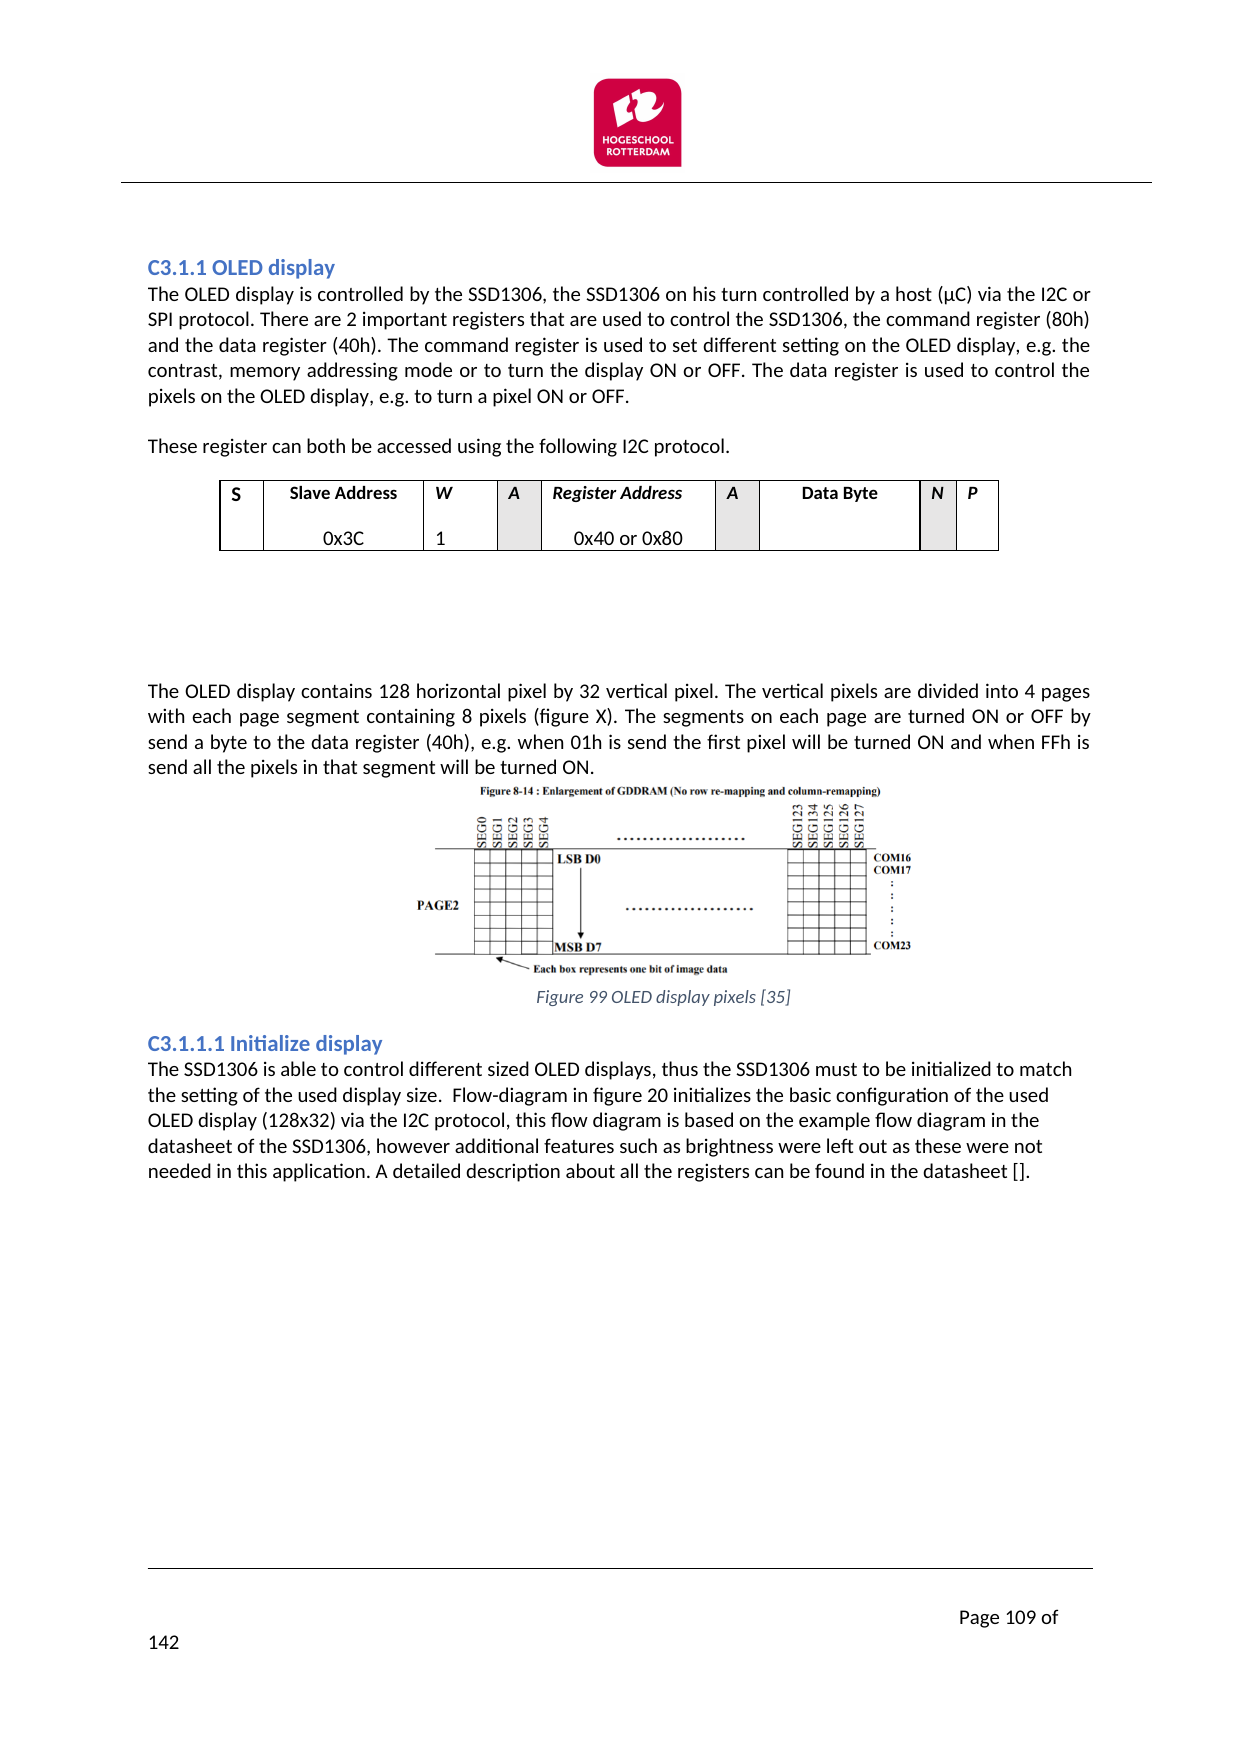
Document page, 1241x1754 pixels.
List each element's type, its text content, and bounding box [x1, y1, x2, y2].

text These register can both be accessed using the following I2C protocol. [148, 434, 1093, 459]
picture [590, 73, 685, 173]
subtitle C3.1.1 OLED display [148, 253, 1093, 281]
table_header P [957, 481, 998, 550]
text The OLED display is controlled by the SSD1306, the SSD1306 on his turn controlled by a host (µC) via the I2C or SPI protocol. There are 2 important registers that are used to control the SSD1306, the command register (80h) and the data register (40h). The command register is used to set different setting on the OLED display, e.g. the contrast, memory addressing mode or to turn the display ON or OFF. The data register is used to control the pixels on the OLED display, e.g. to turn a pixel ON or OFF. [148, 281, 1093, 408]
subtitle C3.1.1.1 Initialize display [148, 1029, 1093, 1057]
text The OLED display contains 128 horizontal pixel by 32 vertical pixel. The vertical pixels are divided into 4 pages with each page segment containing 8 pixels (figure X). The segments on each page are turned ON or OFF by send a byte to the data register (40h), e.g. when 01h is send the first pixel will be turned ON and when FFh is send all the pixels in that segment will be turned ON. [148, 678, 1093, 780]
table_header S [221, 481, 263, 550]
table_header Slave Address 0x3C [264, 481, 423, 550]
table_header A [498, 481, 541, 550]
picture [409, 780, 920, 985]
table_header N [921, 481, 956, 550]
table_header A [716, 481, 759, 550]
table_header W 1 [424, 481, 497, 550]
text Figure 99 OLED display pixels [35] [236, 985, 1093, 1008]
table_header Data Byte [760, 481, 919, 550]
text The SSD1306 is able to control different sized OLED displays, thus the SSD1306 must to be initialized to match the setting of the used display size. Flow-diagram in figure 20 initializes the basic configuration of the used OLED display (128x32) via the I2C protocol, this flow diagram is based on the example flow diagram in the datasheet of the SSD1306, however additional features such as brightness were left out as these were not needed in this application. A detailed description about all the registers can be found in the datasheet []. [148, 1057, 1093, 1184]
table_header Register Address 0x40 or 0x80 [542, 481, 715, 550]
